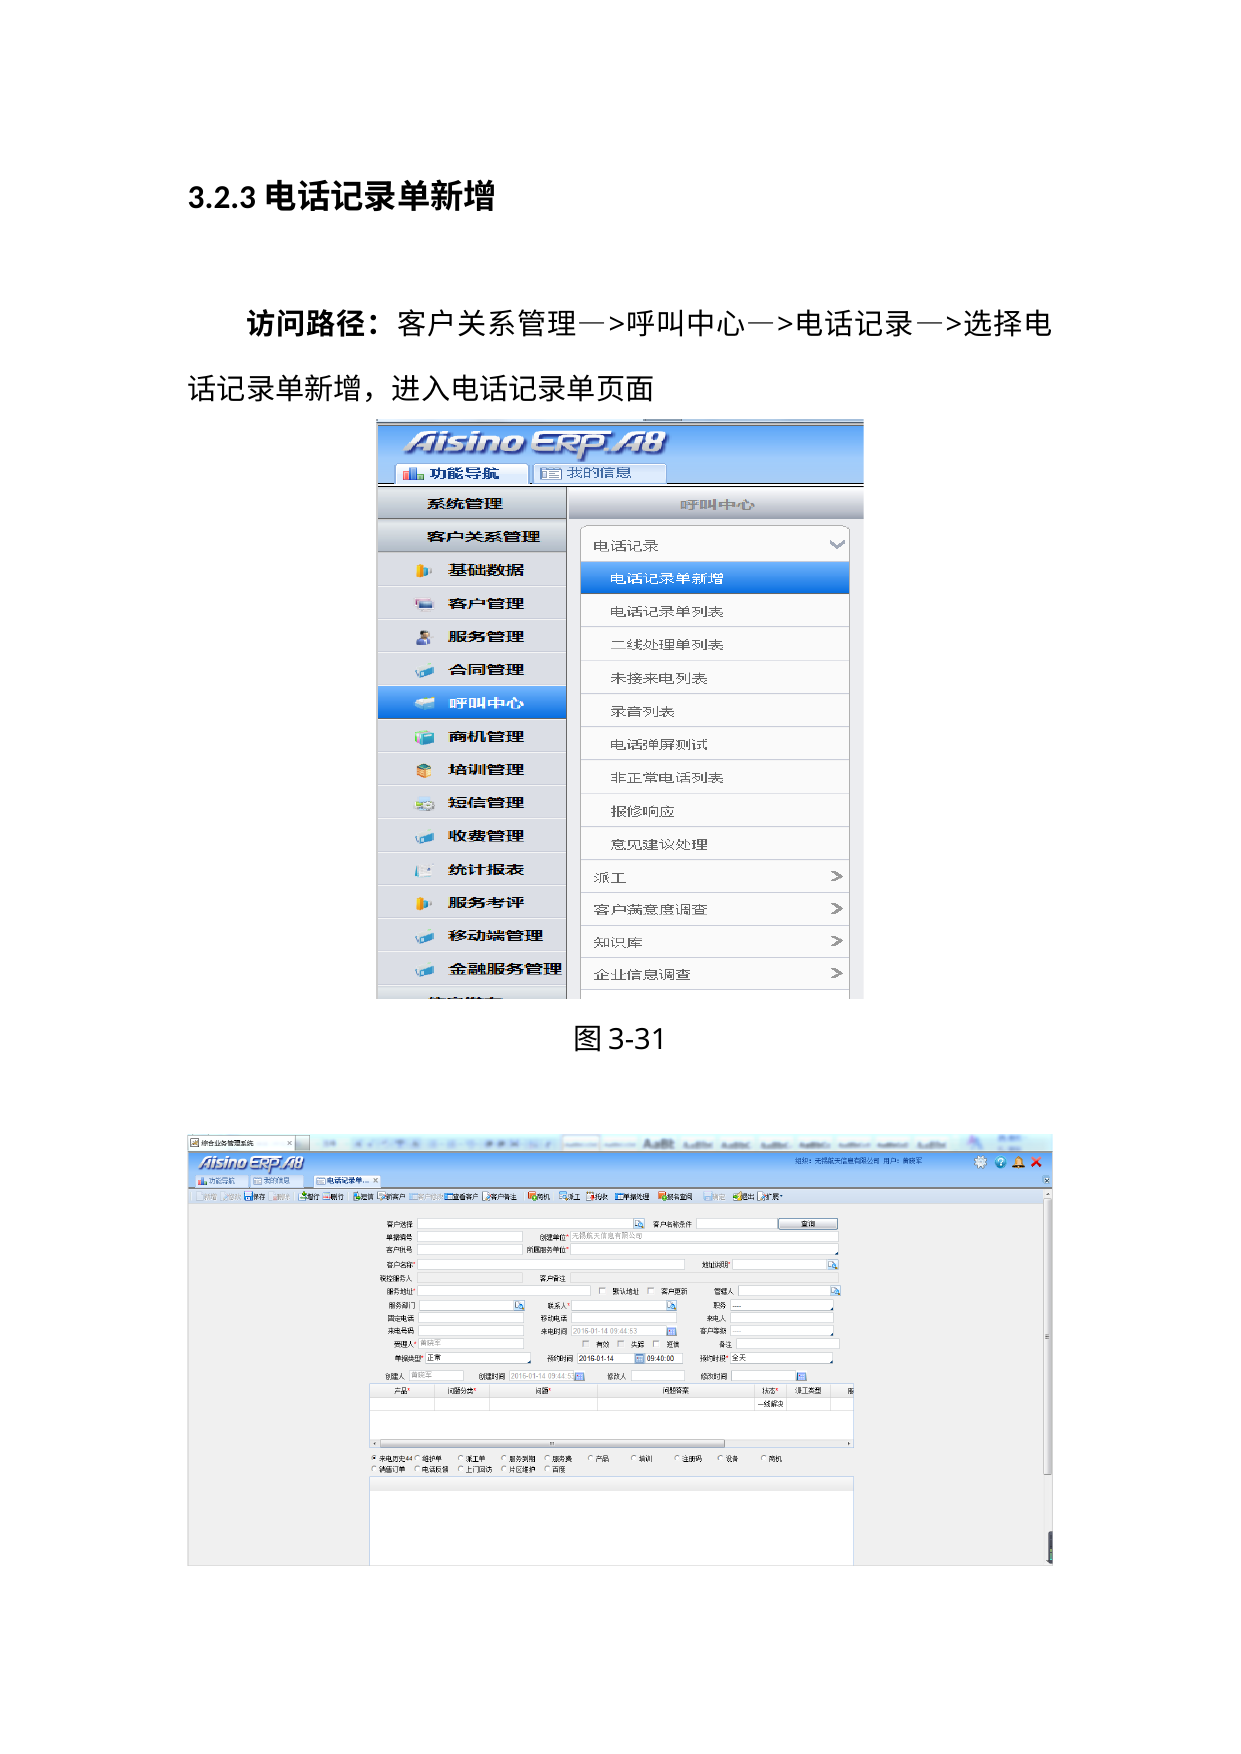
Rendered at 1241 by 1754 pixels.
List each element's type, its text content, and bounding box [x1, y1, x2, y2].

text 图3-31 [187, 1004, 1053, 1069]
text 访问路径：客户关系管理—>呼叫中心—>电话记录—>选择电话记录单新增，进入电话记录单页面 [187, 289, 1053, 419]
subtitle 3.2.3 电话记录单新增 [187, 162, 1053, 227]
picture [376, 419, 864, 999]
picture [187, 1134, 1053, 1566]
